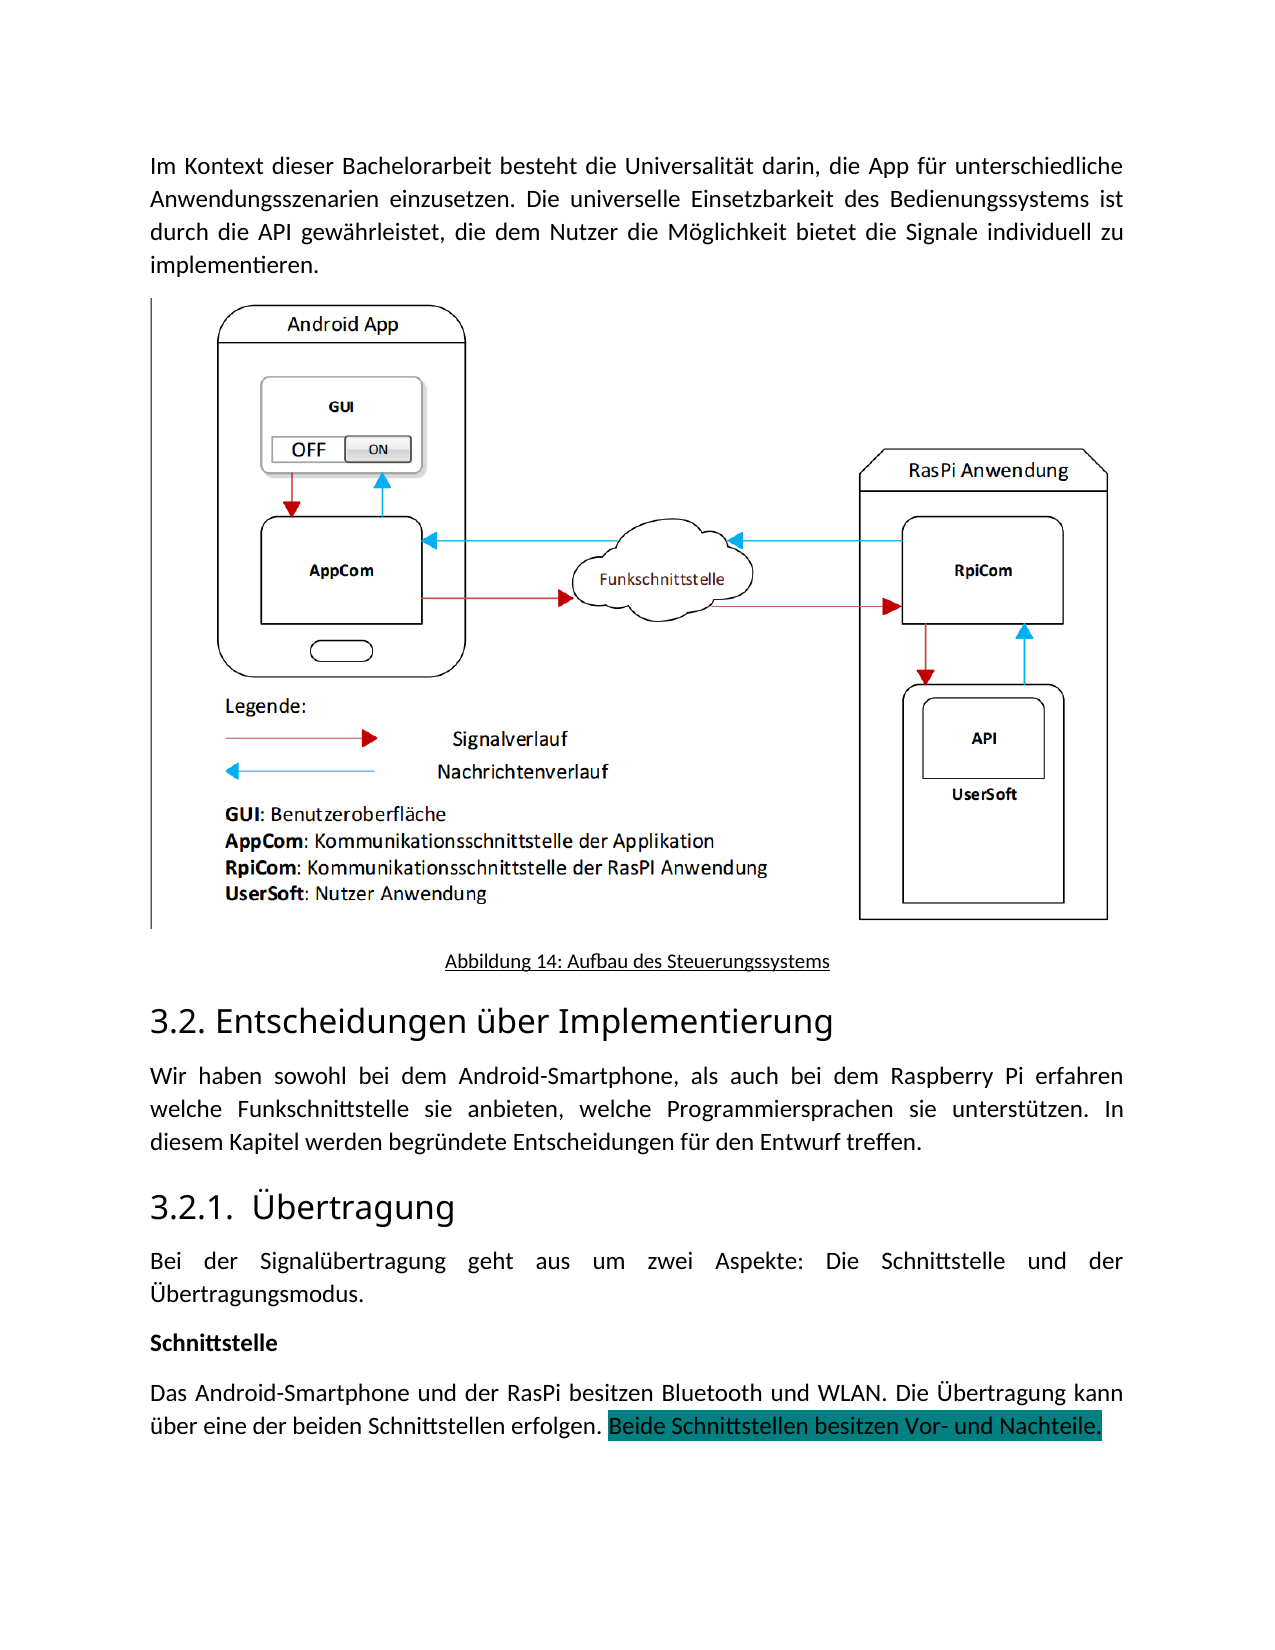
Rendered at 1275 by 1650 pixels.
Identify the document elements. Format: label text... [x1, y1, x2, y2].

picture [150, 298, 1118, 929]
subtitle Entscheidungen über Implementierung [150, 998, 1125, 1044]
text Wir haben sowohl bei dem Android-Smartphone, als auch bei dem Raspberry Pi erfahren welche Funkschnittstelle sie anbieten, welche Programmiersprachen sie unterstützen. In diesem Kapitel werden begründete Entscheidungen für den Entwurf treffen. [150, 1060, 1125, 1156]
text Das Android-Smartphone und der RasPi besitzen Bluetooth und WLAN. Die Übertragung kann über eine der beiden Schnittstellen erfolgen. Beide Schnittstellen besitzen Vor- und Nachteile. [150, 1377, 1125, 1441]
subtitle Übertragung [150, 1183, 1125, 1229]
text Im Kontext dieser Bachelorarbeit besteht die Universalität darin, die App für unterschiedliche Anwendungsszenarien einzusetzen. Die universelle Einsetzbarkeit des Bedienungssystems ist durch die API gewährleistet, die dem Nutzer die Möglichkeit bietet die Signale individuell zu implementieren. [150, 150, 1125, 279]
text Bei der Signalübertragung geht aus um zwei Aspekte: Die Schnittstelle und der Übertragungsmodus. [150, 1245, 1125, 1308]
text Schnittstelle [150, 1327, 1125, 1358]
